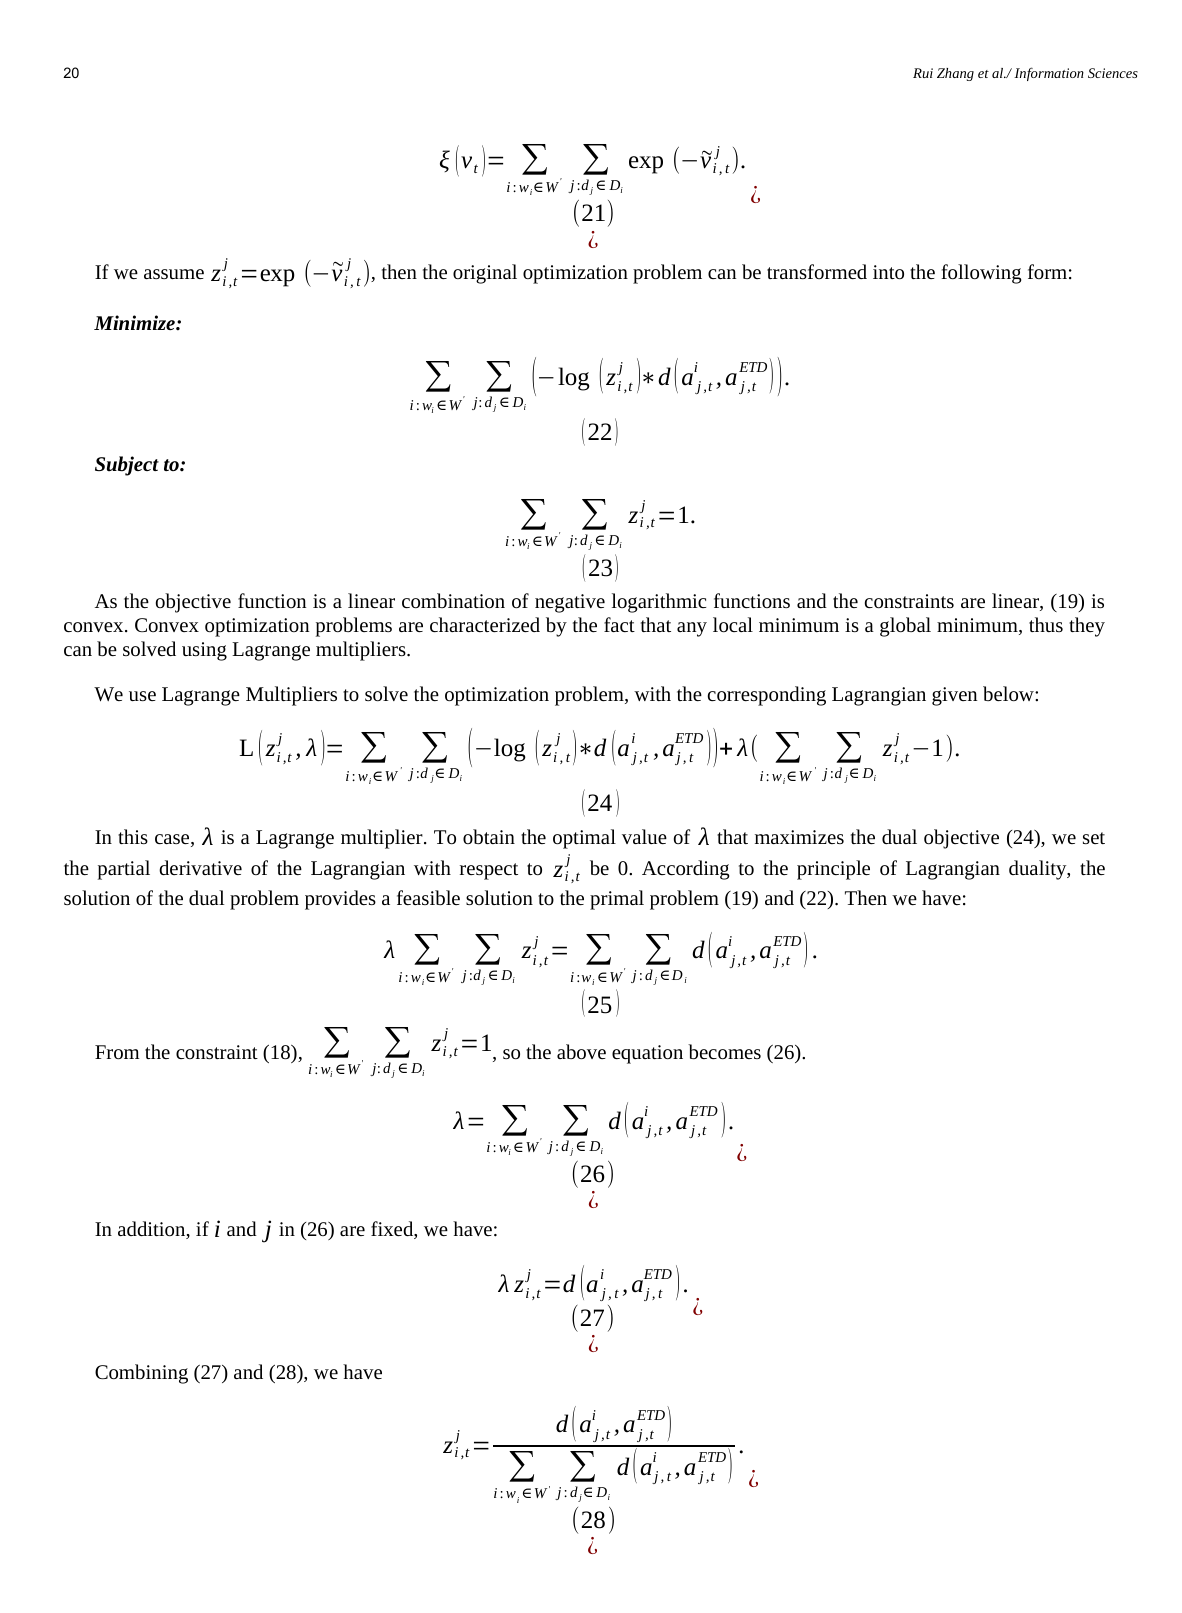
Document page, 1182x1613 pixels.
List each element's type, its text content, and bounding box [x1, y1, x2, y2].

text In addition, if and in (26) are fixed, we have: [63, 1216, 1106, 1243]
text As the objective function is a linear combination of negative logarithmic functions and the constraints are linear, (19) is convex. Convex optimization problems are characterized by the fact that any local minimum is a global minimum, thus they can be solved using Lagrange multipliers. [63, 589, 1106, 661]
text In this case, is a Lagrange multiplier. To obtain the optimal value of that maximizes the dual objective (24), we set the partial derivative of the Lagrangian with respect to be 0. According to the principle of Lagrangian duality, the solution of the dual problem provides a feasible solution to the primal problem (19) and (22). Then we have: [63, 823, 1106, 910]
text Subject to: [63, 452, 1106, 476]
text Minimize: [63, 311, 1106, 335]
text Combining (27) and (28), we have [63, 1360, 1106, 1384]
text We use Lagrange Multipliers to solve the optimization problem, with the corresponding Lagrangian given below: [63, 682, 1106, 706]
text If we assume , then the original optimization problem can be transformed into the following form: [63, 255, 1106, 290]
text From the constraint (18), , so the above equation becomes (26). [63, 1025, 1106, 1080]
